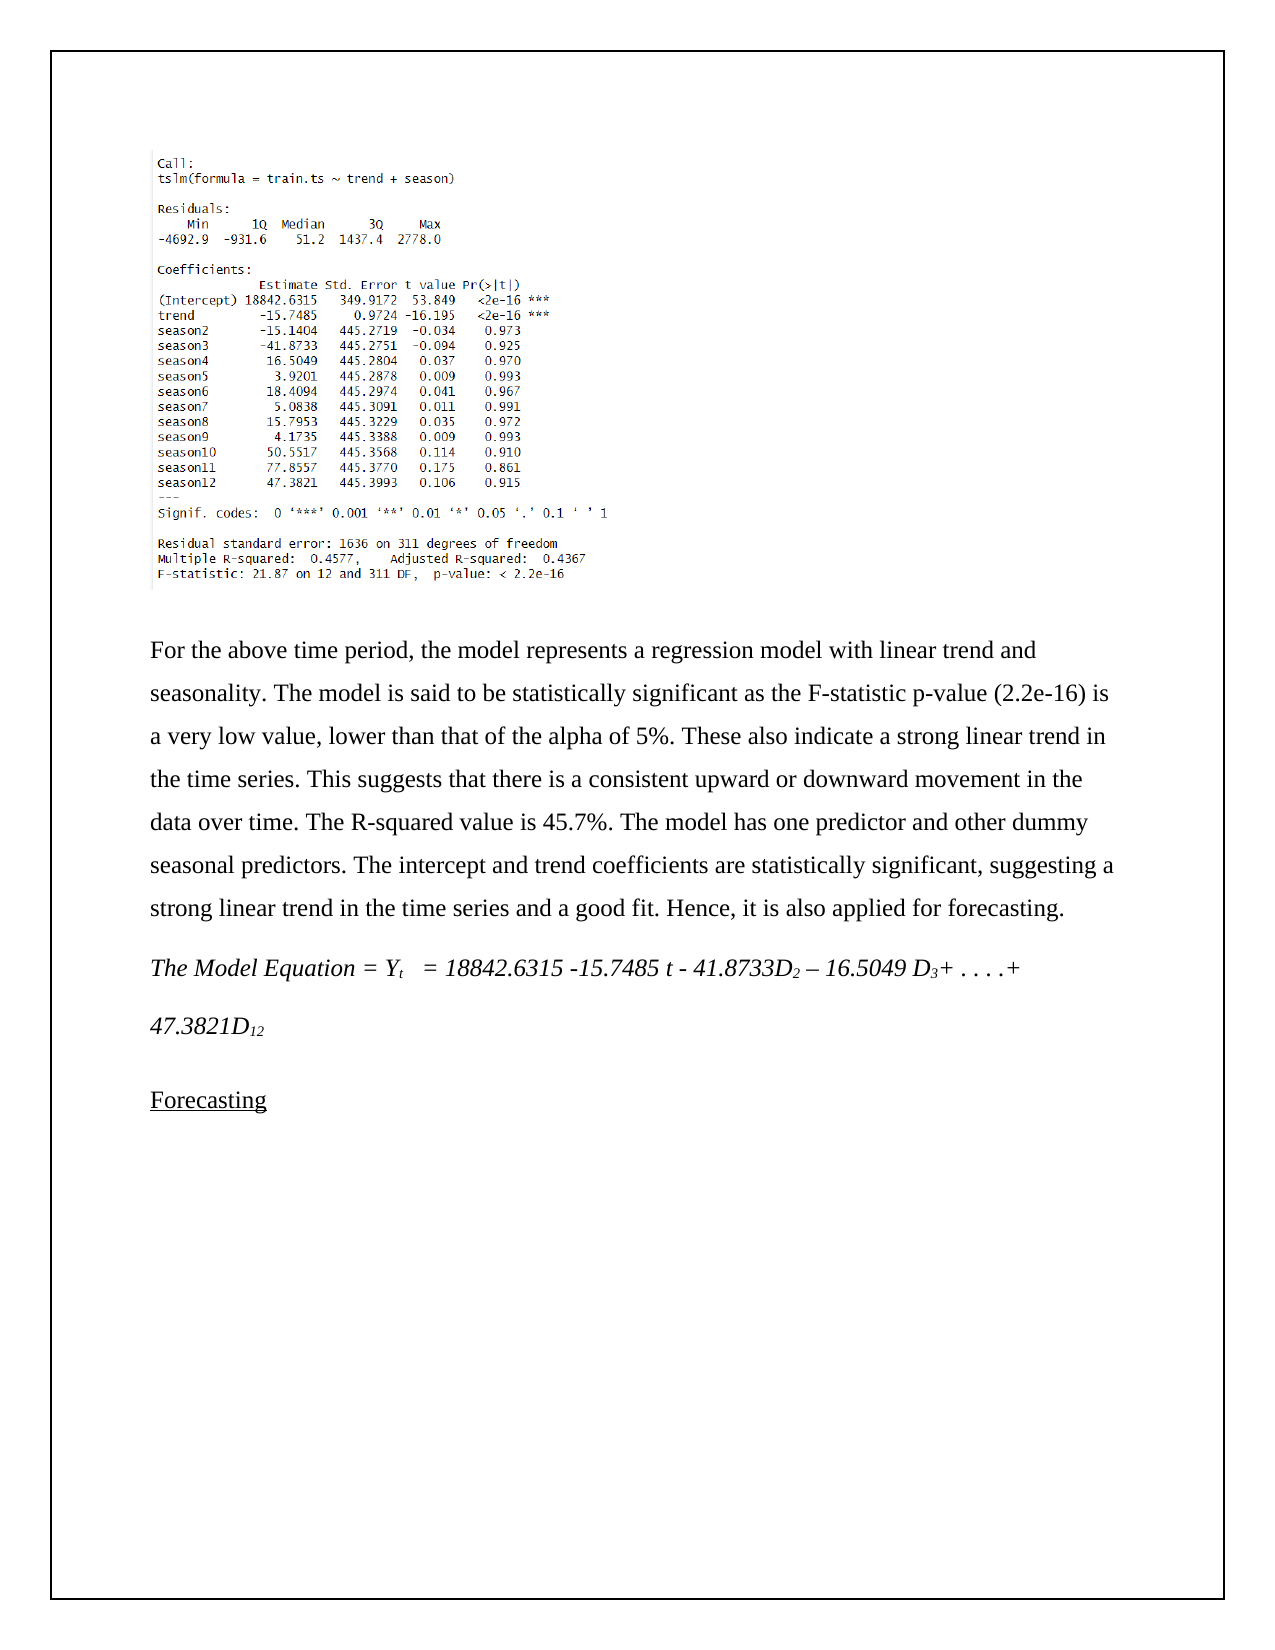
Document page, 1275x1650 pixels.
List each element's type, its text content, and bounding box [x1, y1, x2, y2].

picture [150, 150, 638, 590]
text Forecasting [150, 1085, 1125, 1114]
text The Model Equation = Yt = 18842.6315 -15.7485 t - 41.8733D2 – 16.5049 D3+ . . . .+ 47.3821D12 [150, 953, 1125, 1039]
text For the above time period, the model represents a regression model with linear trend and seasonality. The model is said to be statistically significant as the F-statistic p-value (2.2e-16) is a very low value, lower than that of the alpha of 5%. These also indicate a strong linear trend in the time series. This suggests that there is a consistent upward or downward movement in the data over time. The R-squared value is 45.7%. The model has one predictor and other dummy seasonal predictors. The intercept and trend coefficients are statistically significant, suggesting a strong linear trend in the time series and a good fit. Hence, it is also applied for forecasting. [150, 635, 1125, 922]
